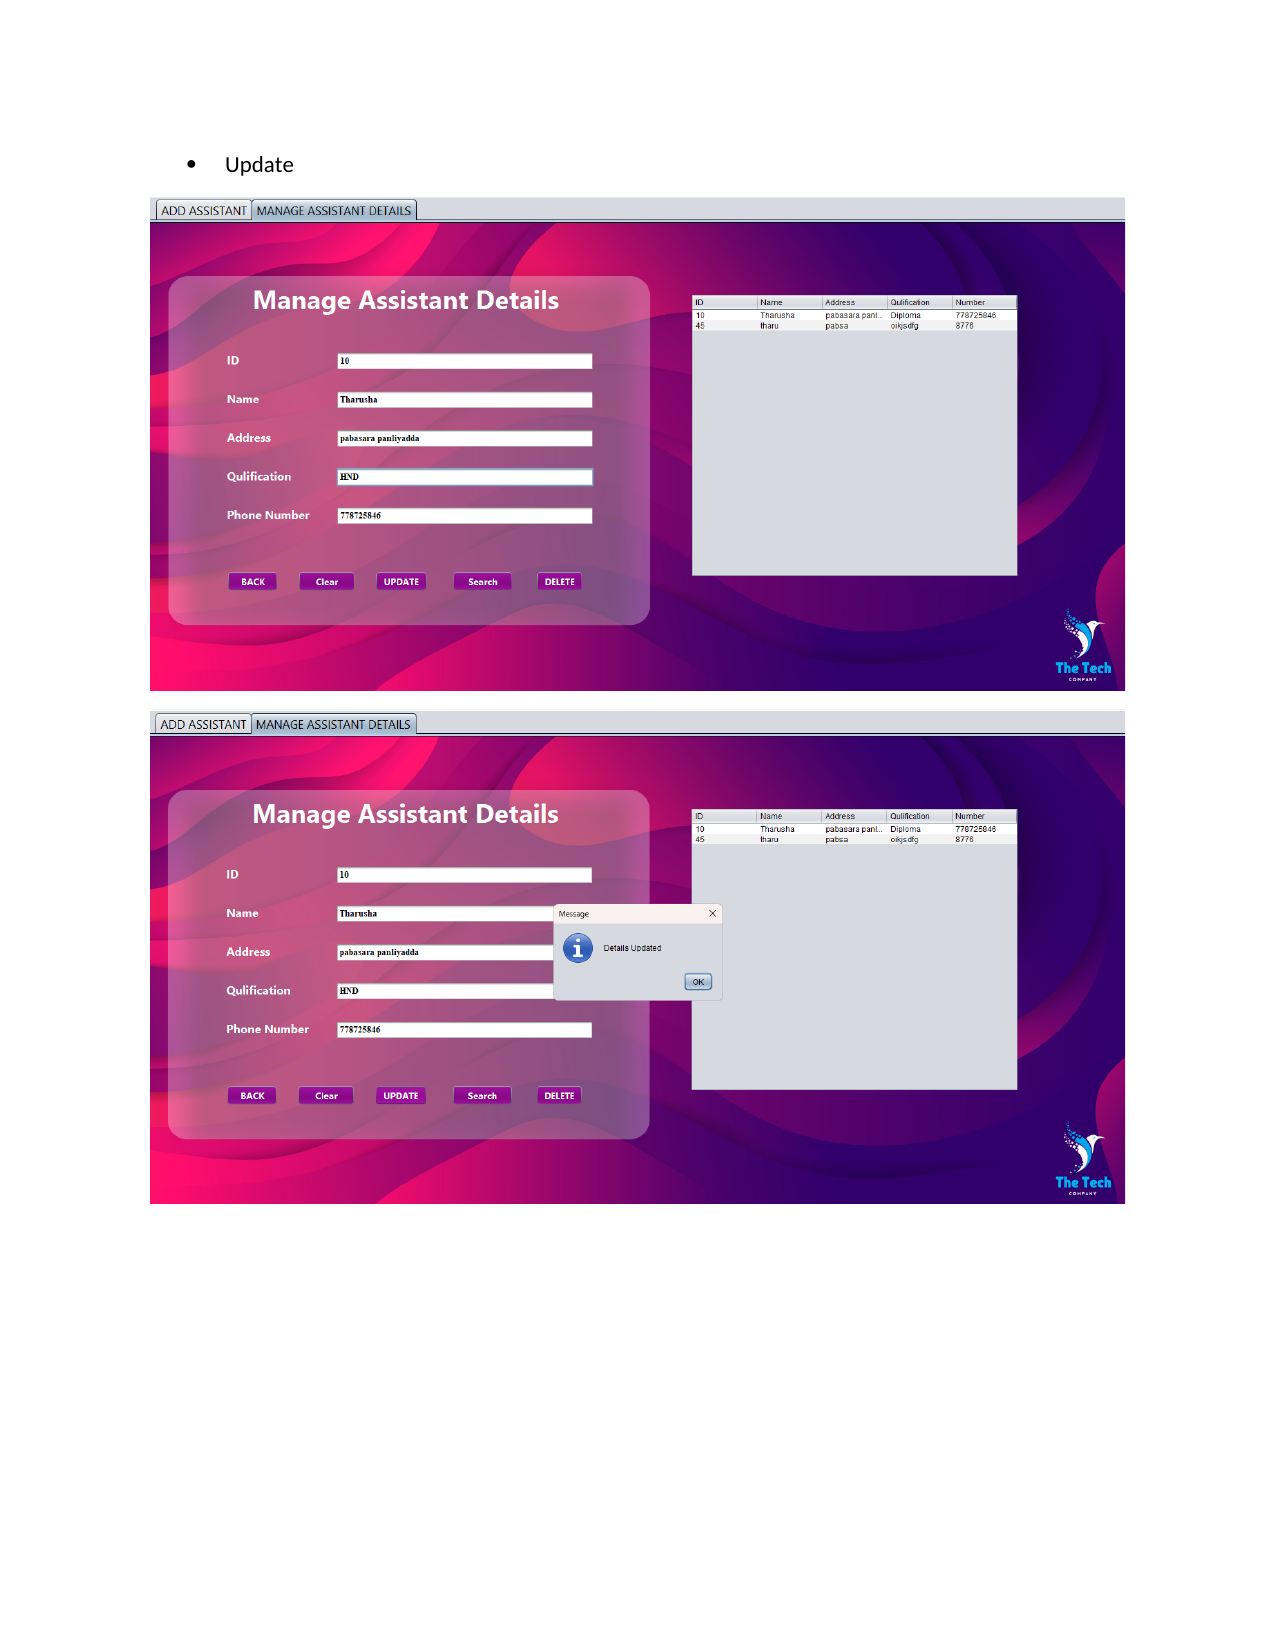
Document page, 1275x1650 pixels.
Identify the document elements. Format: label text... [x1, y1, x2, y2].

picture [150, 196, 1125, 691]
list Update [187, 150, 1125, 178]
picture [150, 709, 1125, 1204]
